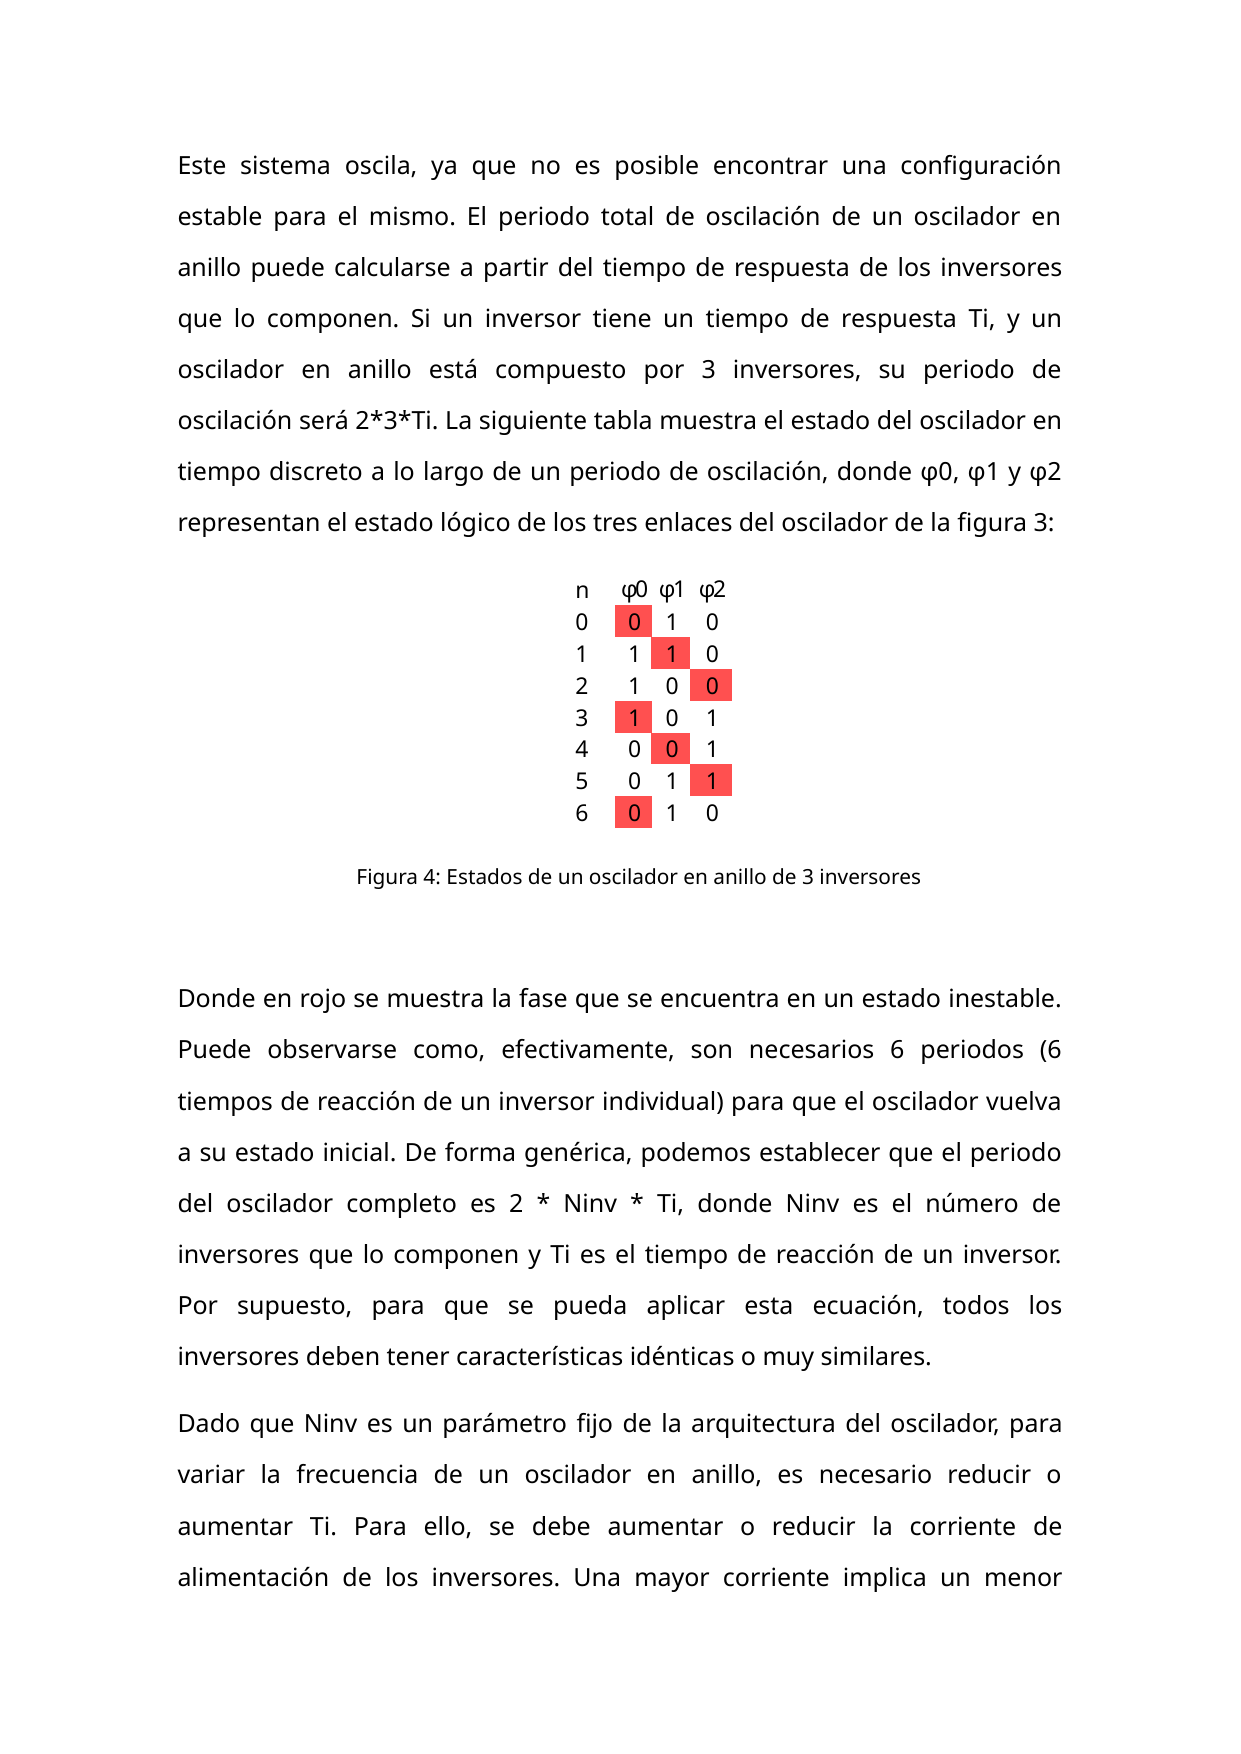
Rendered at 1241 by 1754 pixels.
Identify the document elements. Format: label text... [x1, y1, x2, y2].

text Figura 4: Estados de un oscilador en anillo de 3 inversores [215, 862, 1063, 891]
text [177, 1406, 1063, 1593]
text Donde en rojo se muestra la fase que se encuentra en un estado inestable. Puede observarse como, efectivamente, son necesarios 6 periodos (6 tiempos de reacción de un inversor individual) para que el oscilador vuelva a su estado inicial. De forma genérica, podemos establecer que el periodo del oscilador completo es 2 * Ninv * Ti, donde Ninv es el número de inversores que lo componen y Ti es el tiempo de reacción de un inversor. Por supuesto, para que se pueda aplicar esta ecuación, todos los inversores deben tener características idénticas o muy similares. [177, 981, 1063, 1372]
text Este sistema oscila, ya que no es posible encontrar una configuración estable para el mismo. El periodo total de oscilación de un oscilador en anillo puede calcularse a partir del tiempo de respuesta de los inversores que lo componen. Si un inversor tiene un tiempo de respuesta Ti, y un oscilador en anillo está compuesto por 3 inversores, su periodo de oscilación será 2*3*Ti. La siguiente tabla muestra el estado del oscilador en tiempo discreto a lo largo de un periodo de oscilación, donde φ0, φ1 y φ2 representan el estado lógico de los tres enlaces del oscilador de la figura 3: [177, 148, 1063, 539]
